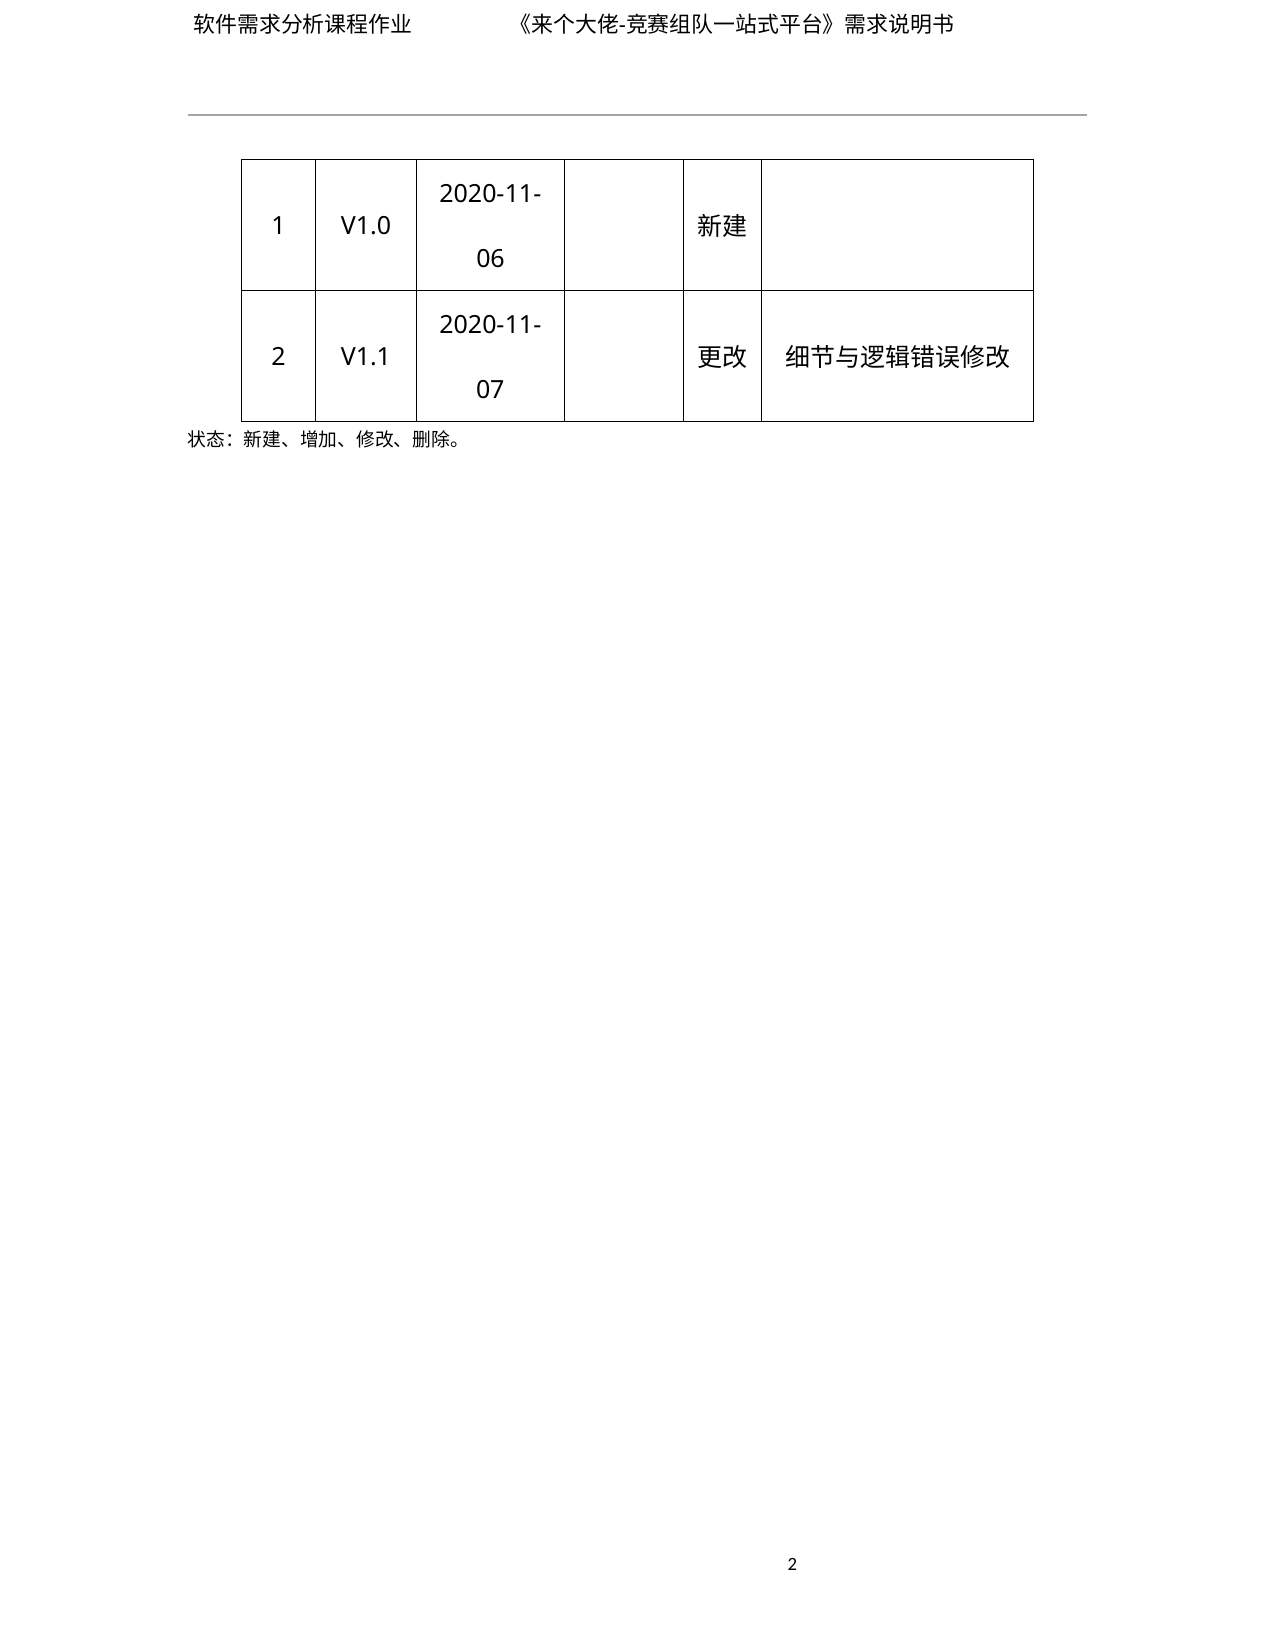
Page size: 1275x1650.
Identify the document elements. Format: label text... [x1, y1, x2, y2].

table_cell 更改 [684, 291, 761, 421]
table_cell 2020-11-06 [417, 160, 564, 290]
table_cell [762, 160, 1033, 290]
table_cell [565, 160, 683, 290]
table_cell 2 [242, 291, 315, 421]
table_cell V1.0 [316, 160, 416, 290]
table_cell 1 [242, 160, 315, 290]
table_cell 细节与逻辑错误修改 [762, 291, 1033, 421]
text 状态：新建、增加、修改、删除。 [187, 422, 1087, 454]
table_cell 2020-11-07 [417, 291, 564, 421]
table_cell [565, 291, 683, 421]
table_cell 新建 [684, 160, 761, 290]
table_cell V1.1 [316, 291, 416, 421]
